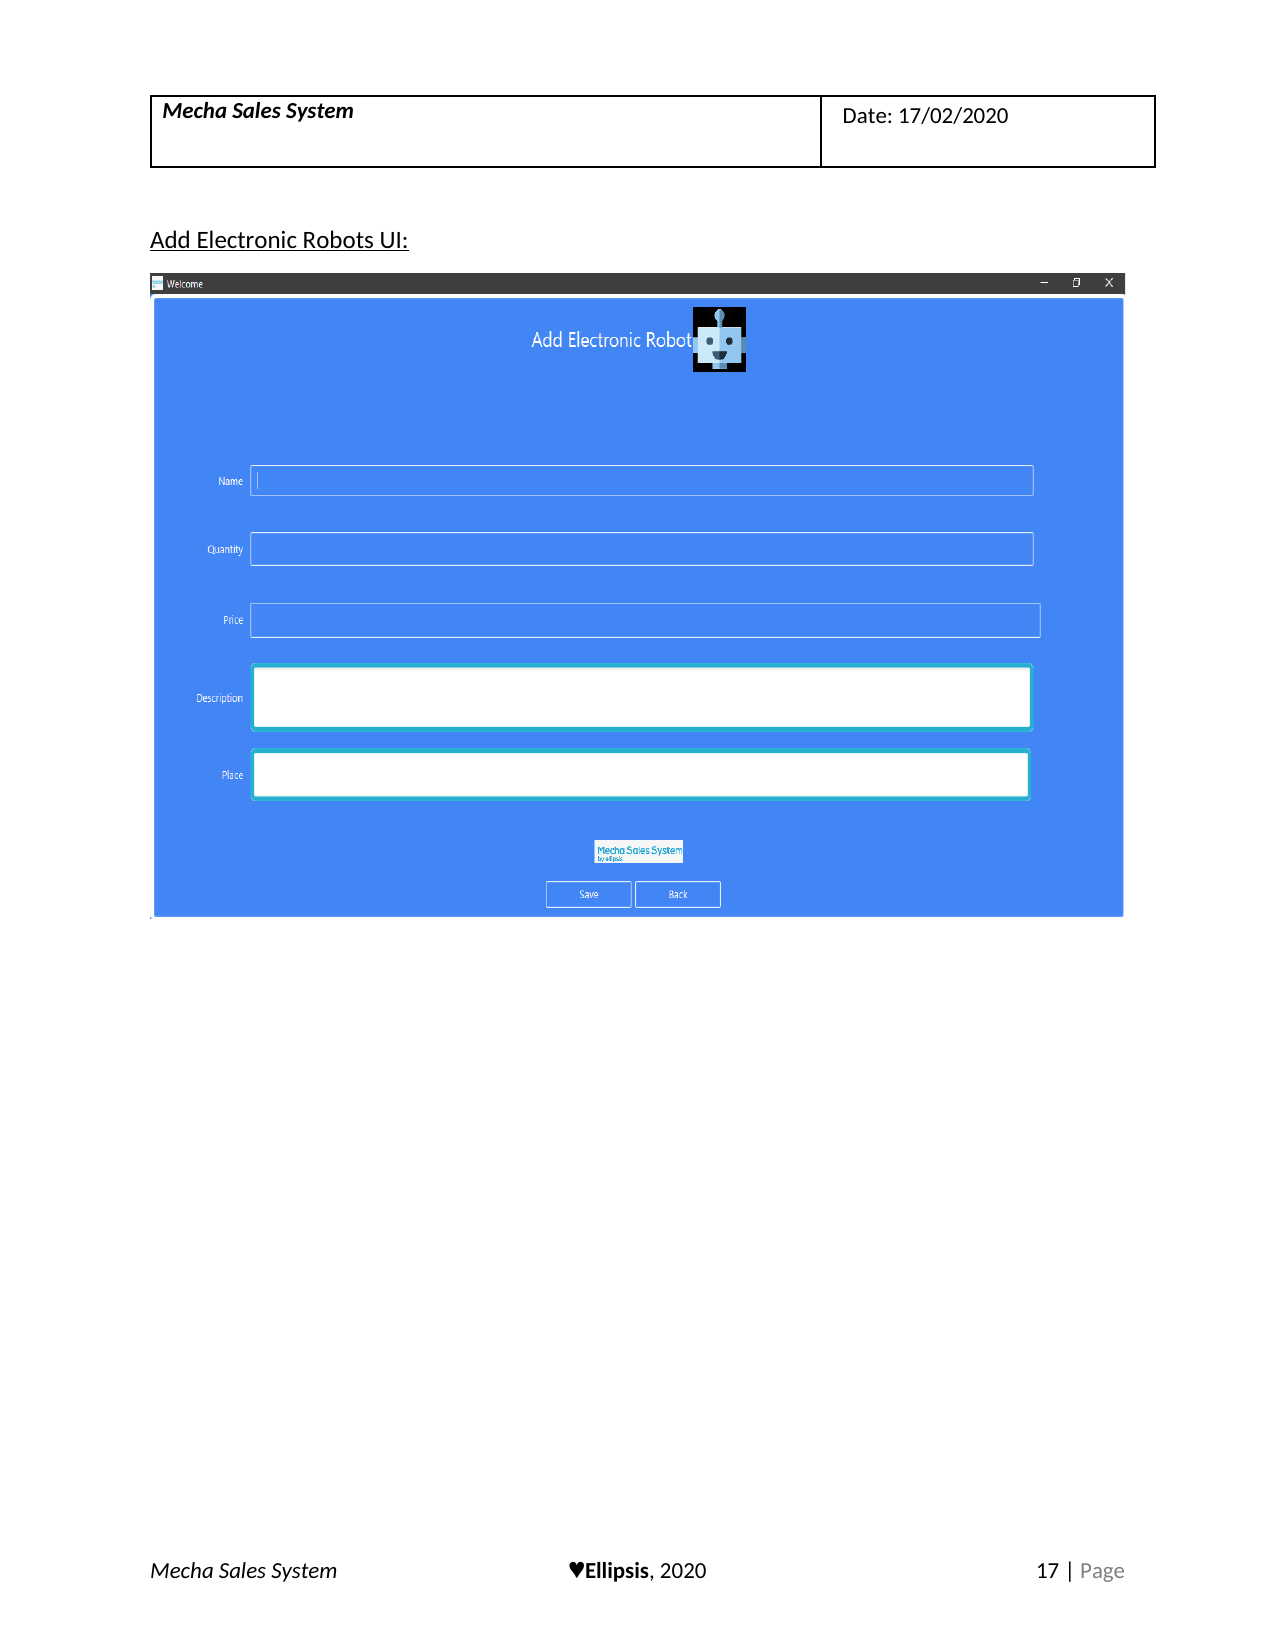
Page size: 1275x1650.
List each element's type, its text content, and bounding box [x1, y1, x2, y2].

picture [150, 273, 1125, 919]
text Add Electronic Robots UI: [150, 224, 1125, 254]
